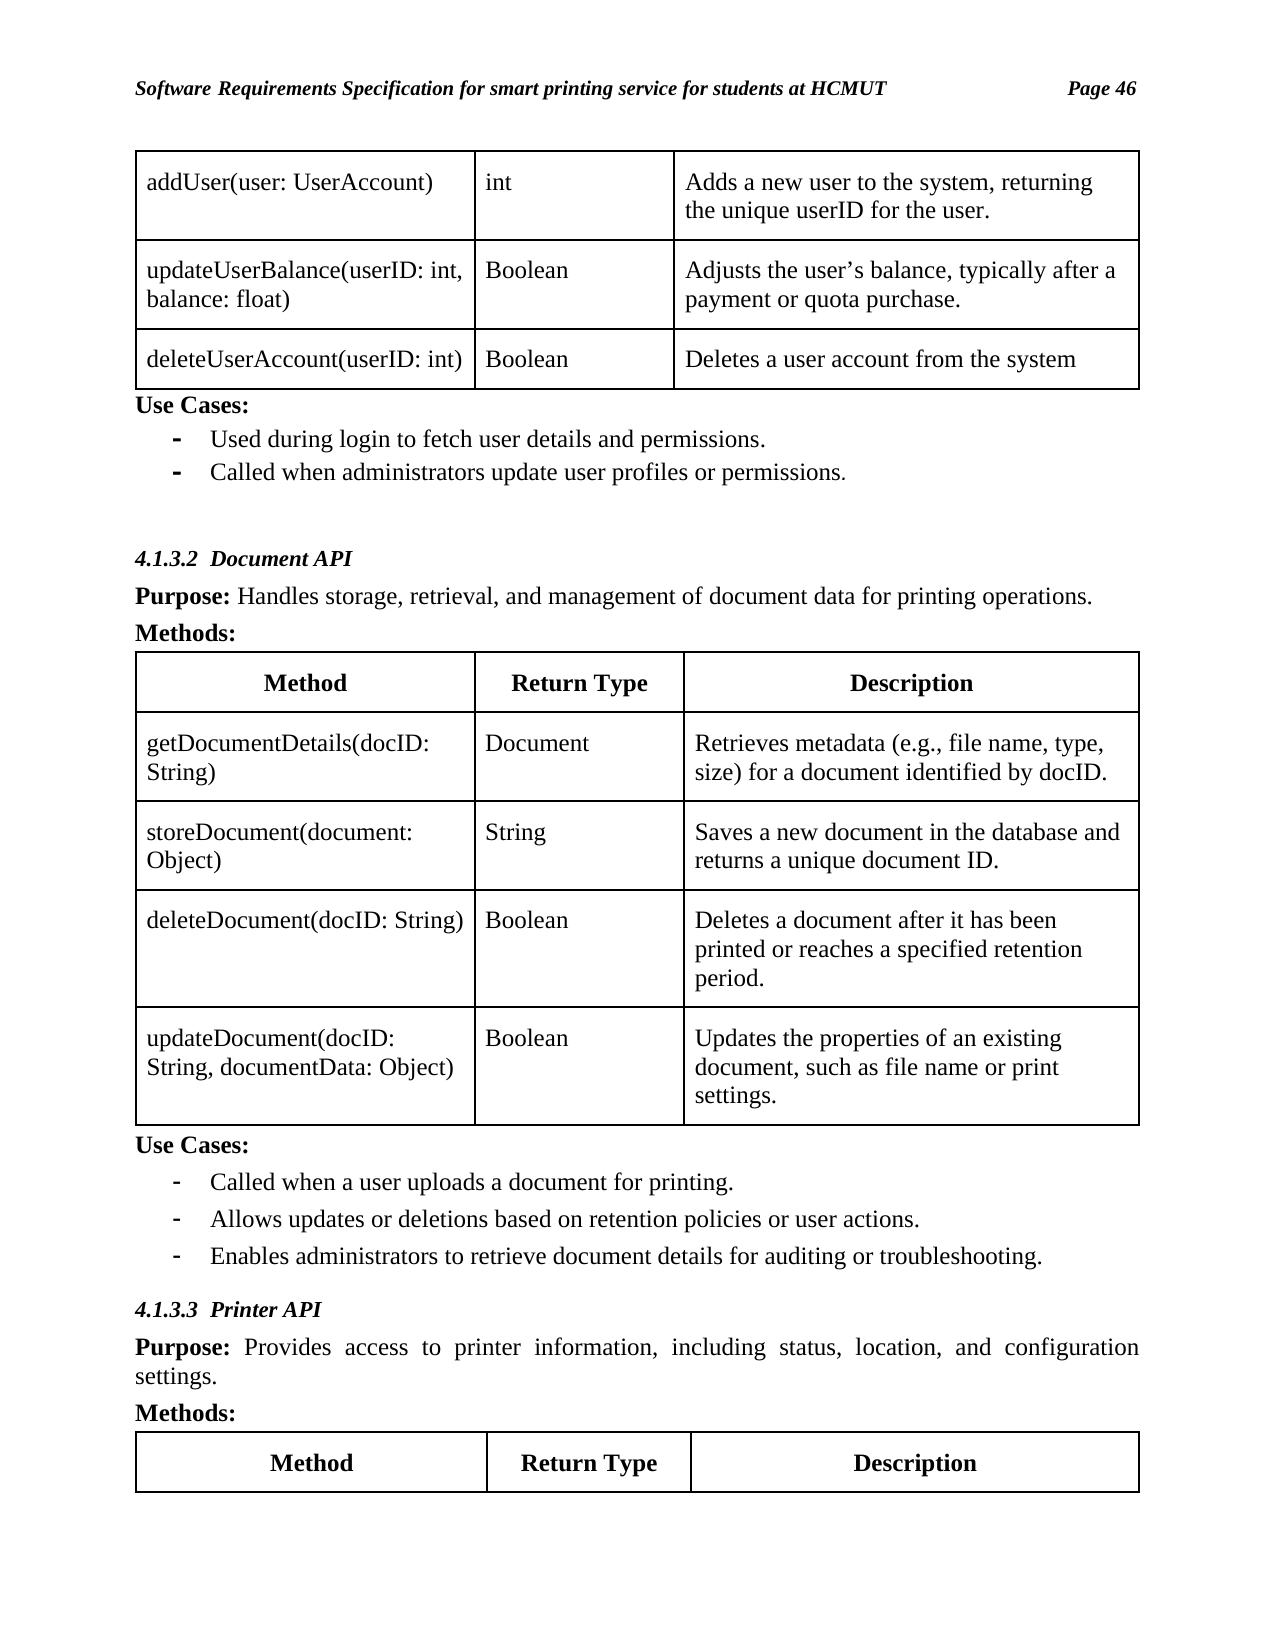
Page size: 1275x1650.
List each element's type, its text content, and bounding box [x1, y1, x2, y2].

table_cell String [476, 802, 683, 889]
table_cell Boolean [476, 241, 673, 327]
table_header Method [137, 653, 474, 711]
text Use Cases: [135, 394, 1140, 419]
list Called when a user uploads a document for printing. [172, 1167, 1140, 1196]
table_cell Boolean [476, 1008, 683, 1124]
table_cell addUser(user: UserAccount) [137, 152, 474, 239]
subtitle Printer API [135, 1299, 1140, 1322]
subtitle Document API [135, 548, 1140, 571]
text Methods: [135, 618, 1140, 647]
text Methods: [135, 1398, 1140, 1427]
table_cell Updates the properties of an existing document, such as file name or print settings. [685, 1008, 1138, 1124]
table_header Return Type [488, 1433, 690, 1491]
text Use Cases: [135, 1130, 1140, 1159]
table_cell Deletes a document after it has been printed or reaches a specified retention period. [685, 891, 1138, 1006]
table_cell deleteUserAccount(userID: int) [137, 330, 474, 387]
table_header Method [137, 1433, 486, 1491]
table_cell getDocumentDetails(docID: String) [137, 713, 474, 800]
table_cell Boolean [476, 330, 673, 387]
table_cell Adjusts the user’s balance, typically after a payment or quota purchase. [675, 241, 1138, 327]
table_cell updateUserBalance(userID: int, balance: float) [137, 241, 474, 327]
text Purpose: Handles storage, retrieval, and management of document data for printing operations. [135, 581, 1140, 610]
table_cell deleteDocument(docID: String) [137, 891, 474, 1006]
list Enables administrators to retrieve document details for auditing or troubleshooting. [172, 1241, 1140, 1270]
table_cell Deletes a user account from the system [675, 330, 1138, 387]
table_cell Document [476, 713, 683, 800]
table_cell storeDocument(document: Object) [137, 802, 474, 889]
table_header Return Type [476, 653, 683, 711]
table_header Description [692, 1433, 1138, 1491]
table_cell Saves a new document in the database and returns a unique document ID. [685, 802, 1138, 889]
text Purpose: Provides access to printer information, including status, location, and configuration settings. [135, 1332, 1140, 1390]
list Called when administrators update user profiles or permissions. [172, 460, 1140, 485]
table_cell Retrieves metadata (e.g., file name, type, size) for a document identified by docID. [685, 713, 1138, 800]
table_cell int [476, 152, 673, 239]
table_header Description [685, 653, 1138, 711]
table_cell updateDocument(docID: String, documentData: Object) [137, 1008, 474, 1124]
list Used during login to fetch user details and permissions. [172, 427, 1140, 452]
list Allows updates or deletions based on retention policies or user actions. [172, 1204, 1140, 1233]
table_cell Adds a new user to the system, returning the unique userID for the user. [675, 152, 1138, 239]
table_cell Boolean [476, 891, 683, 1006]
